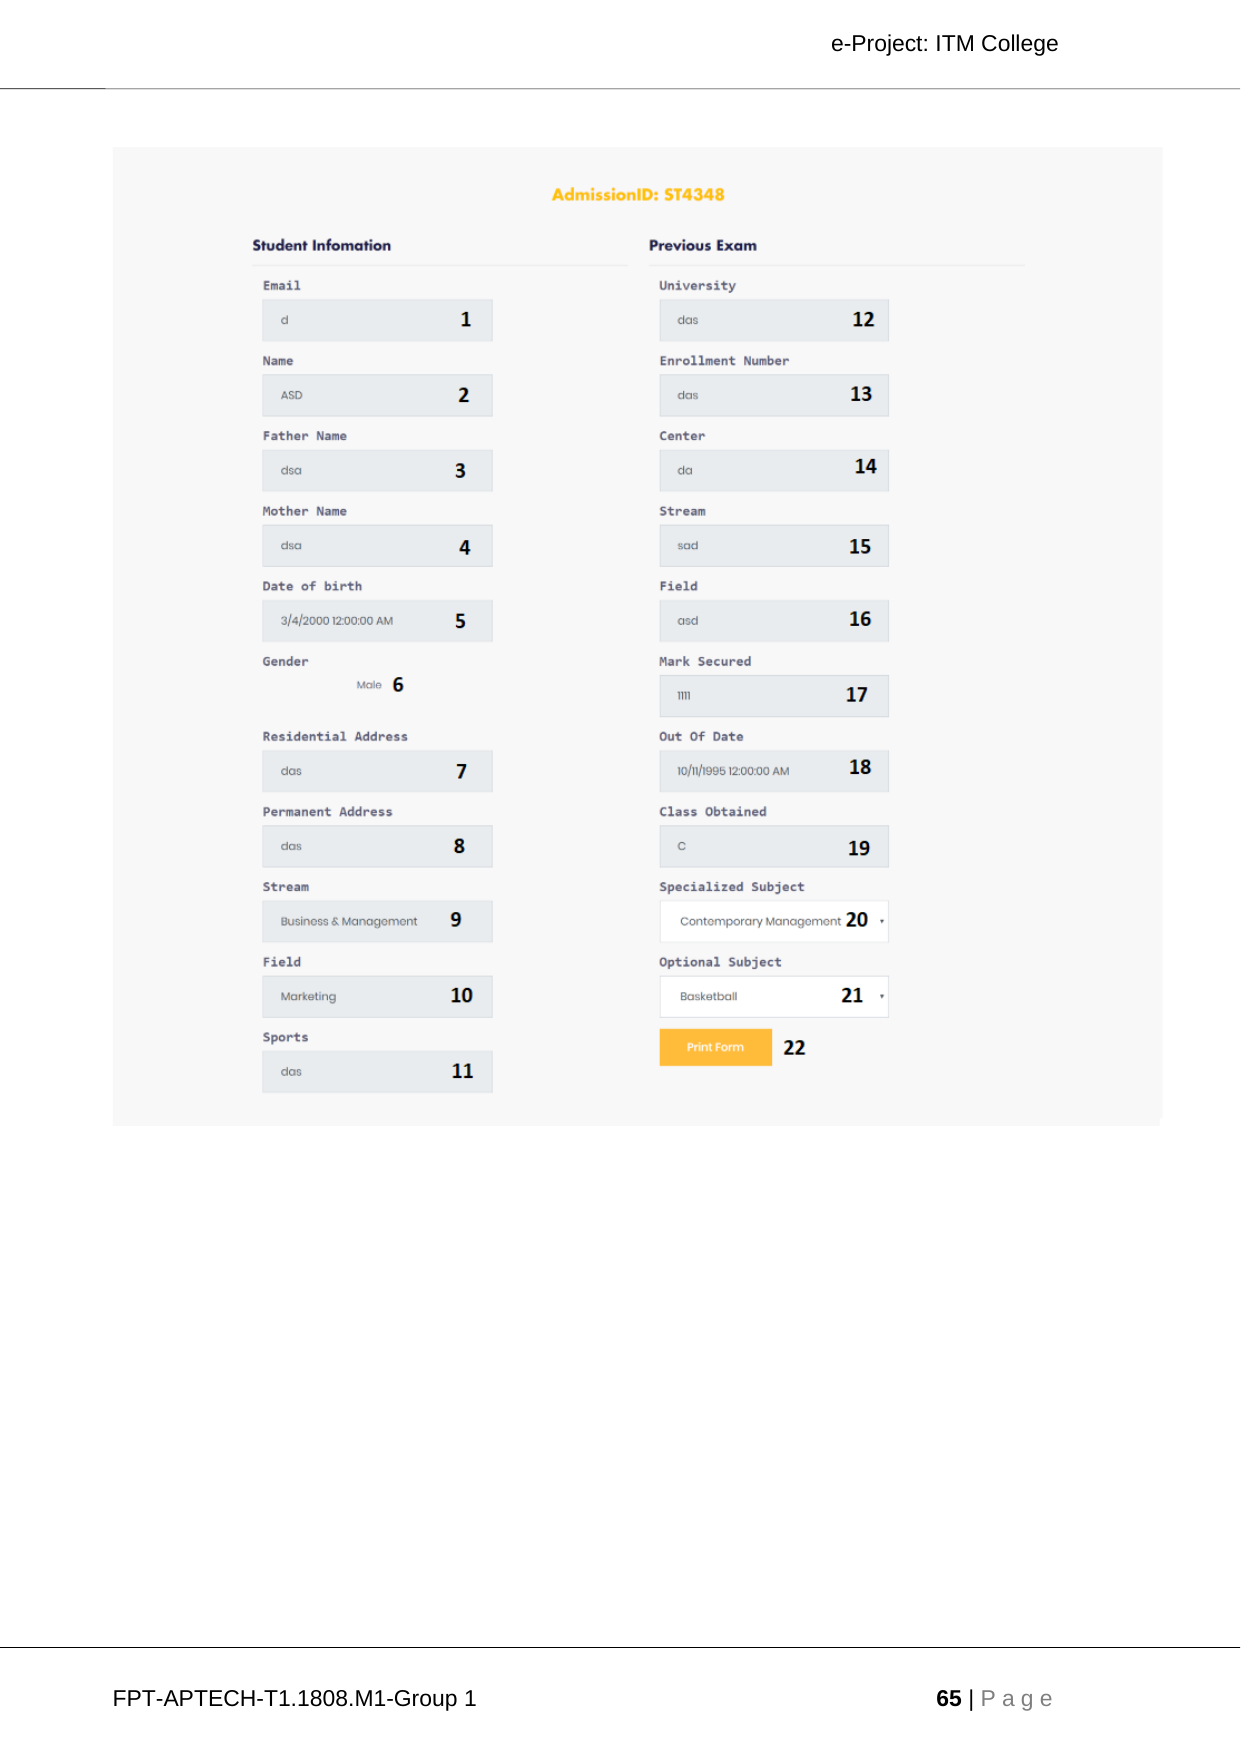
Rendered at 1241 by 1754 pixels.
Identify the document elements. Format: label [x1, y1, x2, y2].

picture [112, 147, 1163, 1126]
